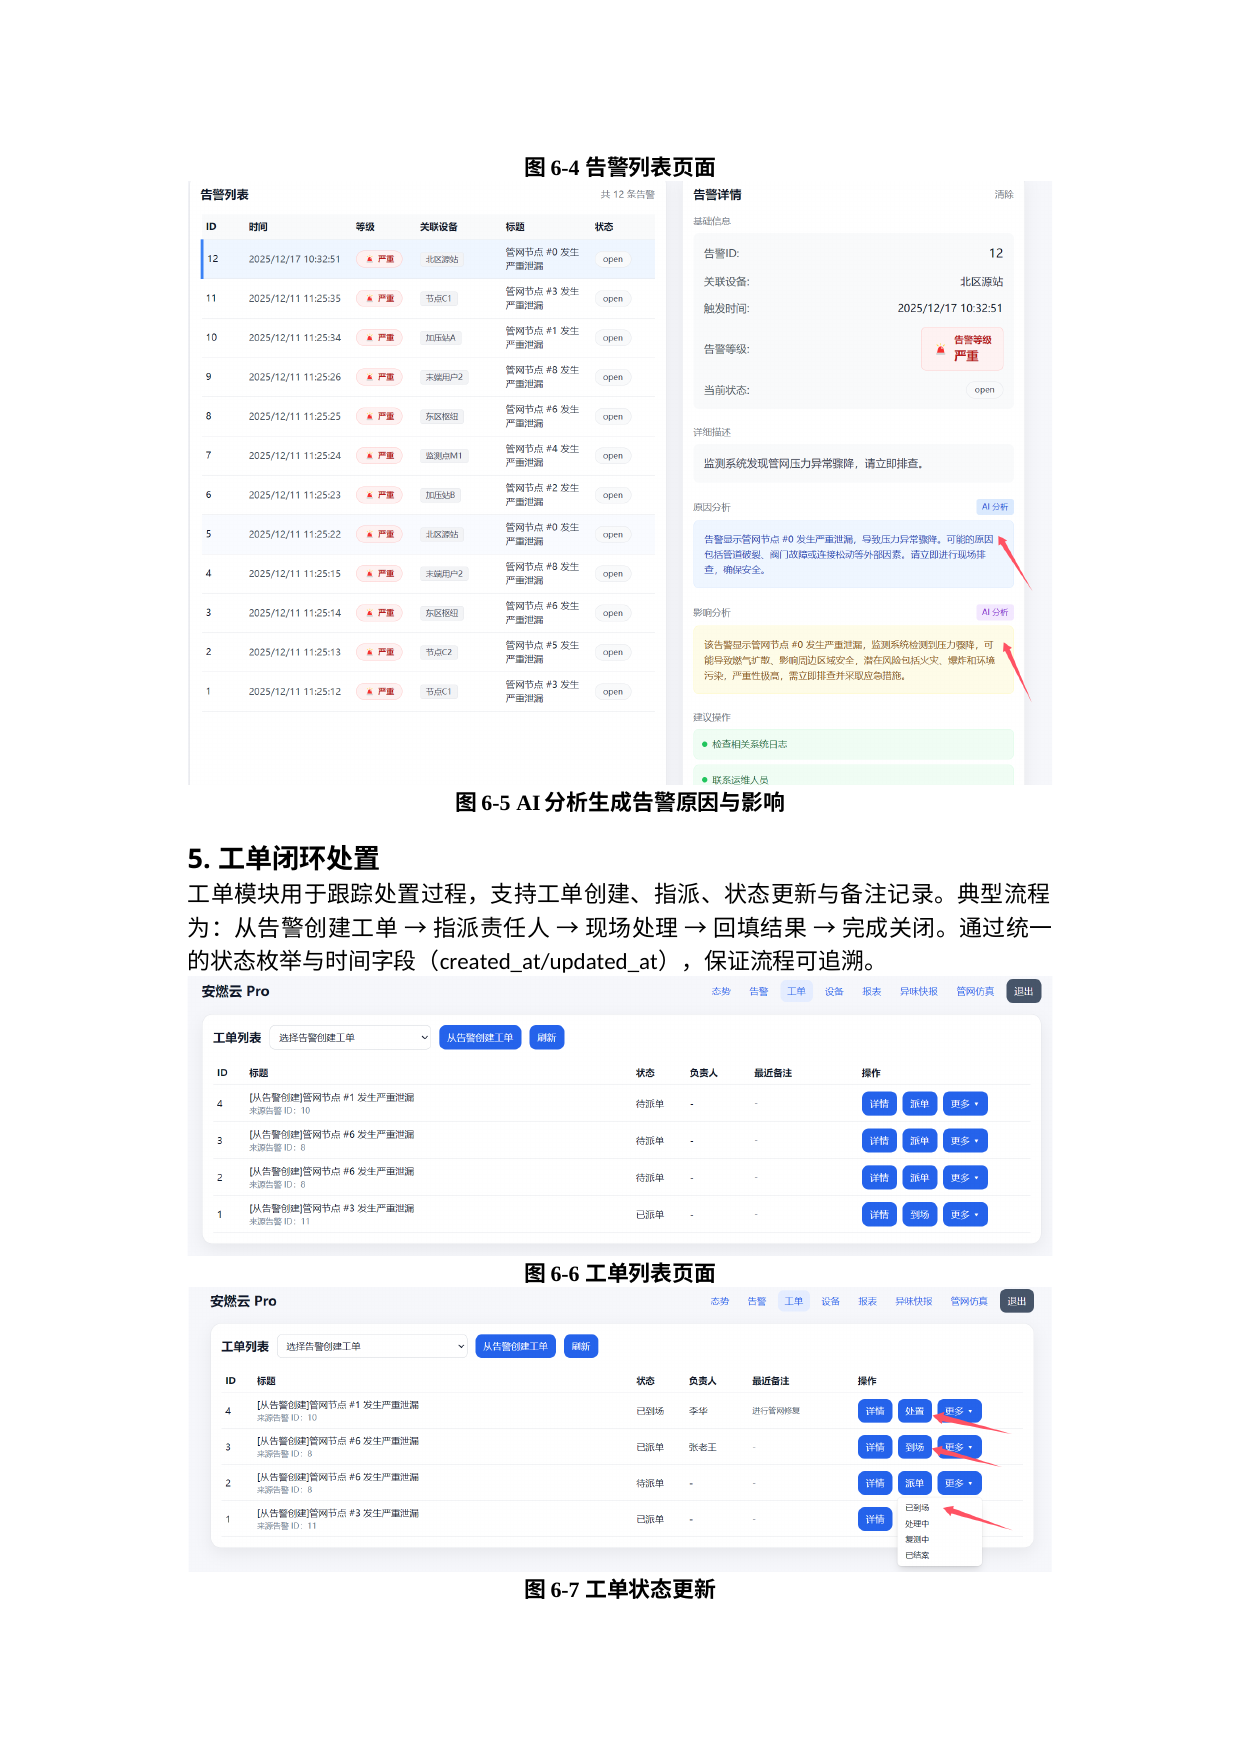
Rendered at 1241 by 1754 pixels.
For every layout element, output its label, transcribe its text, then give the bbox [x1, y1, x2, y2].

subtitle 5. 工单闭环处置 [187, 837, 1053, 876]
text 工单模块用于跟踪处置过程，支持工单创建、指派、状态更新与备注记录。典型流程为：从告警创建工单 → 指派责任人 → 现场处理 → 回填结果 → 完成关闭。通过统一的状态枚举与时间字段（created_at/updated_at），保证流程可追溯。 [187, 876, 1053, 976]
text 图6-5 AI分析生成告警原因与影响 [187, 784, 1053, 816]
picture [188, 1287, 1052, 1572]
picture [188, 181, 1053, 785]
text 图6-4 告警列表页面 [187, 150, 1053, 182]
text 图6-7 工单状态更新 [187, 1572, 1053, 1604]
picture [187, 976, 1053, 1256]
text 图6-6 工单列表页面 [187, 1256, 1053, 1287]
